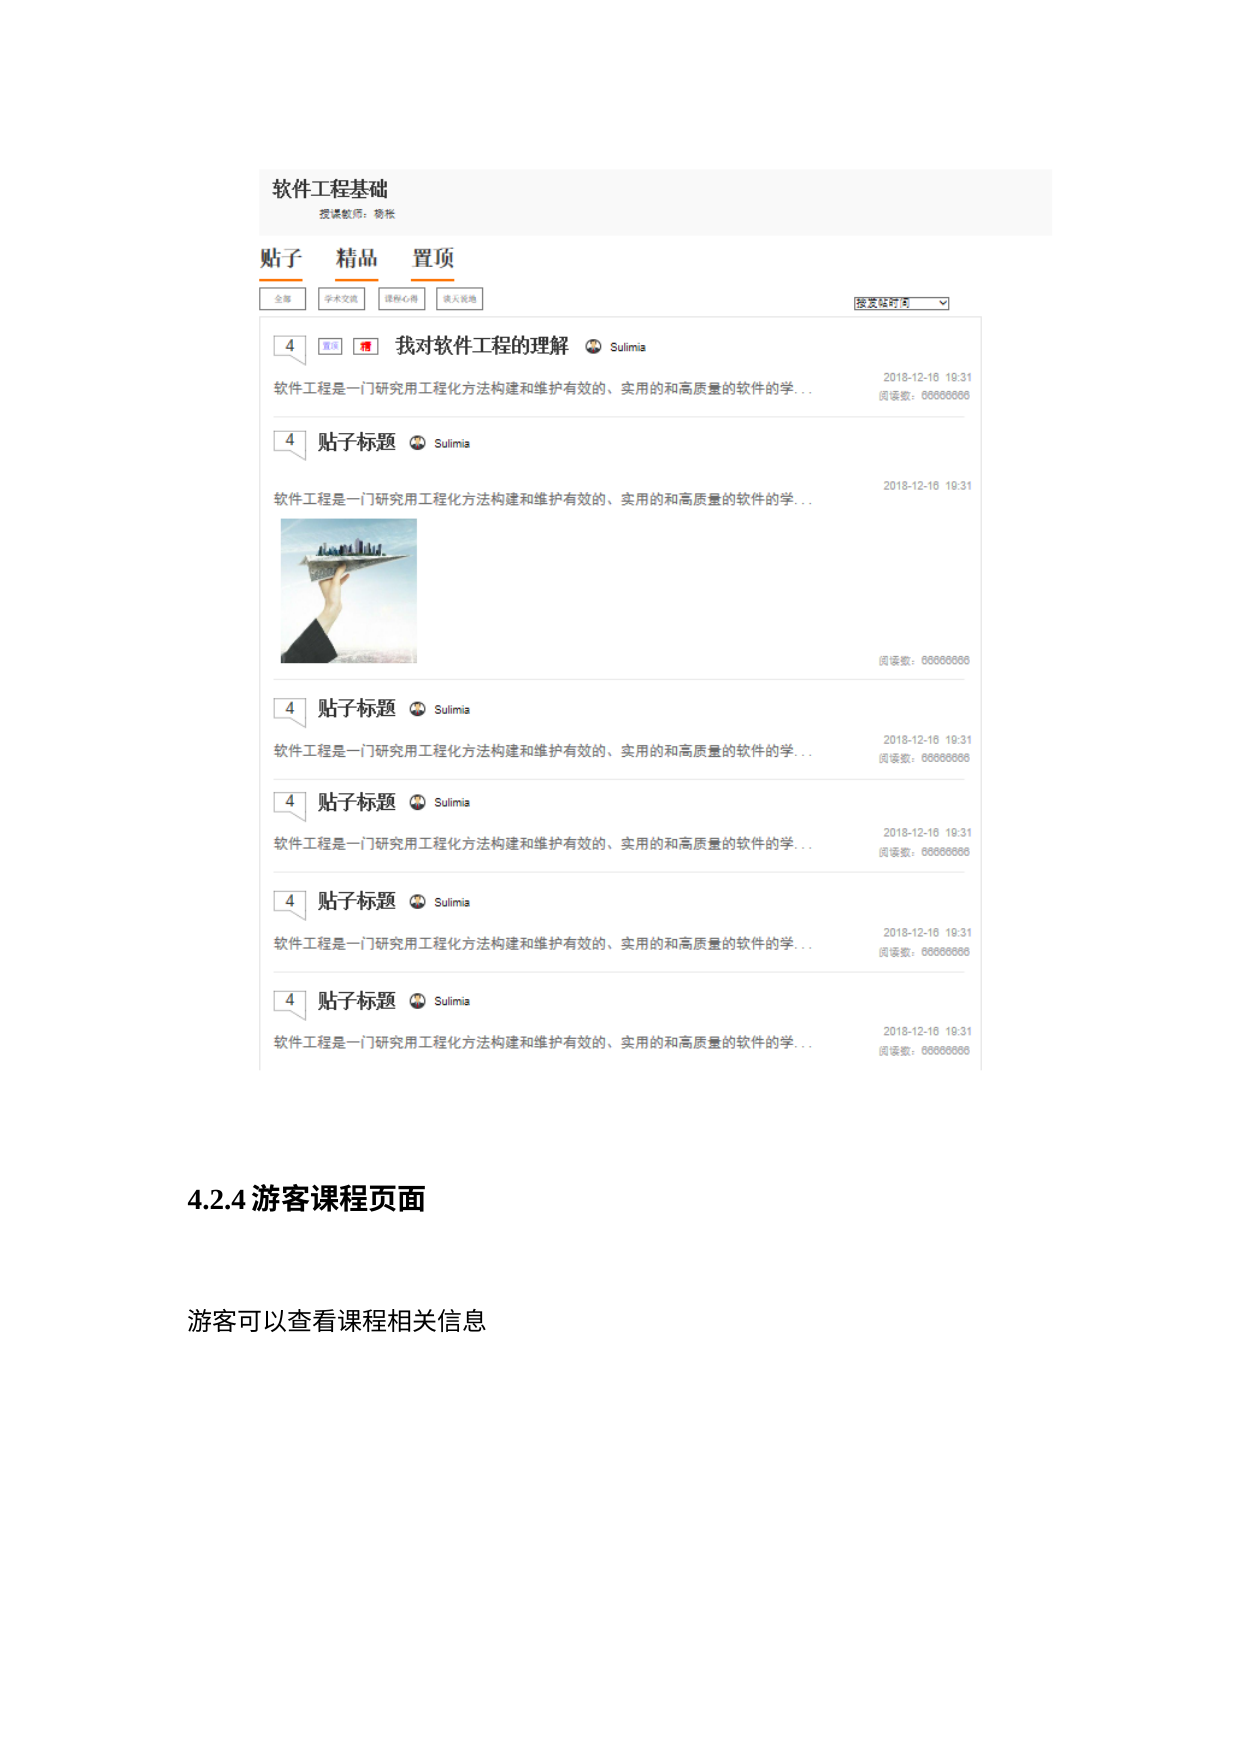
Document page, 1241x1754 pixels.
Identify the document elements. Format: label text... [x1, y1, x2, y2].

picture [187, 162, 1053, 1086]
subtitle 4.2.4游客课程页面 [187, 1164, 1053, 1229]
text 游客可以查看课程相关信息 [187, 1287, 1053, 1352]
